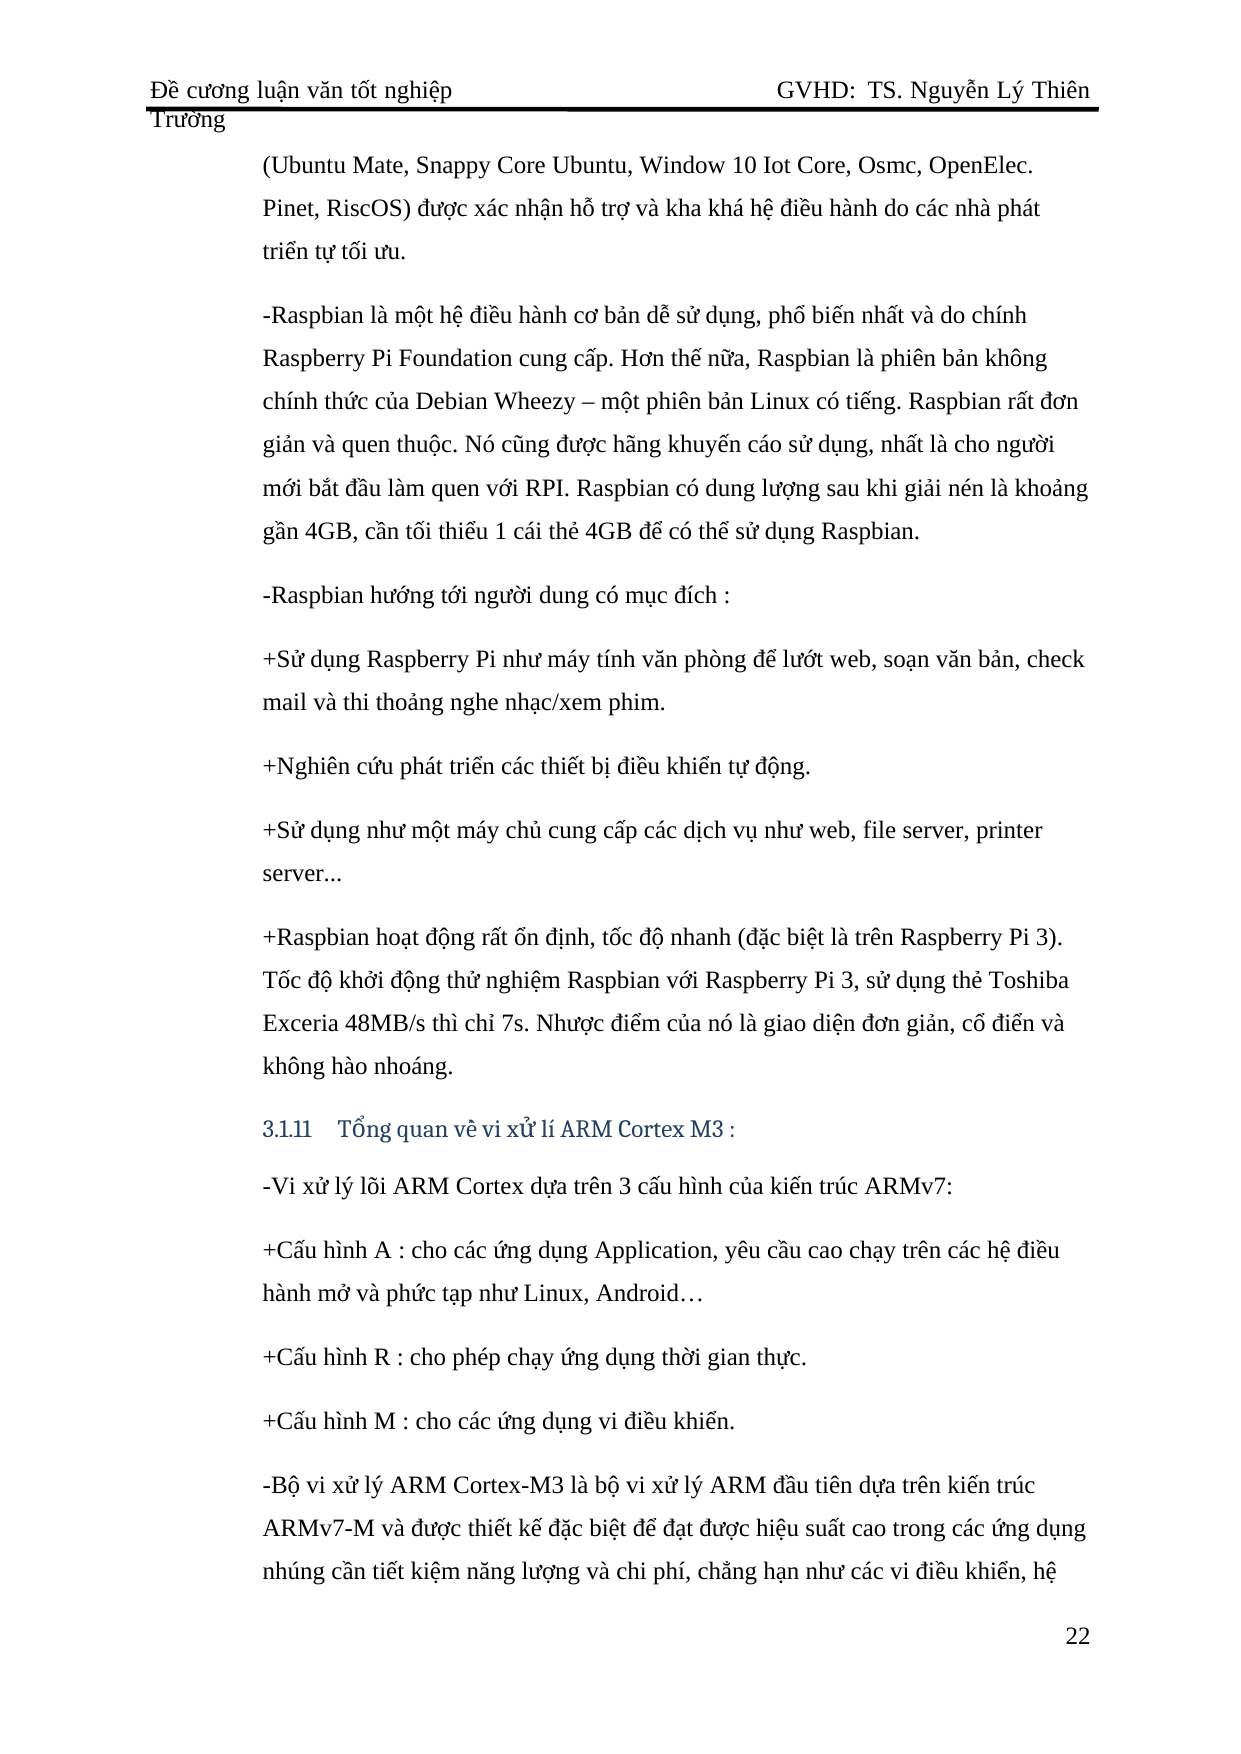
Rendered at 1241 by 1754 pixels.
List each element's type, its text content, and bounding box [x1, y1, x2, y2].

text +Cấu hình M : cho các ứng dụng vi điều khiển. [262, 1406, 1090, 1434]
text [262, 1470, 1090, 1585]
text +Sử dụng như một máy chủ cung cấp các dịch vụ như web, file server, printer server... [262, 815, 1090, 887]
text -Raspbian là một hệ điều hành cơ bản dễ sử dụng, phổ biến nhất và do chính Raspberry Pi Foundation cung cấp. Hơn thế nữa, Raspbian là phiên bản không chính thức của Debian Wheezy – một phiên bản Linux có tiếng. Raspbian rất đơn giản và quen thuộc. Nó cũng được hãng khuyến cáo sử dụng, nhất là cho người mới bắt đầu làm quen với RPI. Raspbian có dung lượng sau khi giải nén là khoảng gần 4GB, cần tối thiểu 1 cái thẻ 4GB để có thể sử dụng Raspbian. [262, 300, 1090, 544]
text -Vi xử lý lõi ARM Cortex dựa trên 3 cấu hình của kiến trúc ARMv7: [262, 1171, 1090, 1199]
text +Sử dụng Raspberry Pi như máy tính văn phòng để lướt web, soạn văn bản, check mail và thi thoảng nghe nhạc/xem phim. [262, 644, 1090, 716]
subtitle Tổng quan về vi xử lí ARM Cortex M3 : [262, 1115, 1090, 1144]
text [262, 150, 1090, 265]
text +Cấu hình R : cho phép chạy ứng dụng thời gian thực. [262, 1342, 1090, 1371]
text +Raspbian hoạt động rất ổn định, tốc độ nhanh (đặc biệt là trên Raspberry Pi 3). Tốc độ khởi động thử nghiệm Raspbian với Raspberry Pi 3, sử dụng thẻ Toshiba Exceria 48MB/s thì chỉ 7s. Nhược điểm của nó là giao diện đơn giản, cổ điển và không hào nhoáng. [262, 922, 1090, 1080]
text +Nghiên cứu phát triển các thiết bị điều khiển tự động. [262, 751, 1090, 779]
text +Cấu hình A : cho các ứng dụng Application, yêu cầu cao chạy trên các hệ điều hành mở và phức tạp như Linux, Android… [262, 1235, 1090, 1307]
text -Raspbian hướng tới người dung có mục đích : [262, 580, 1090, 608]
